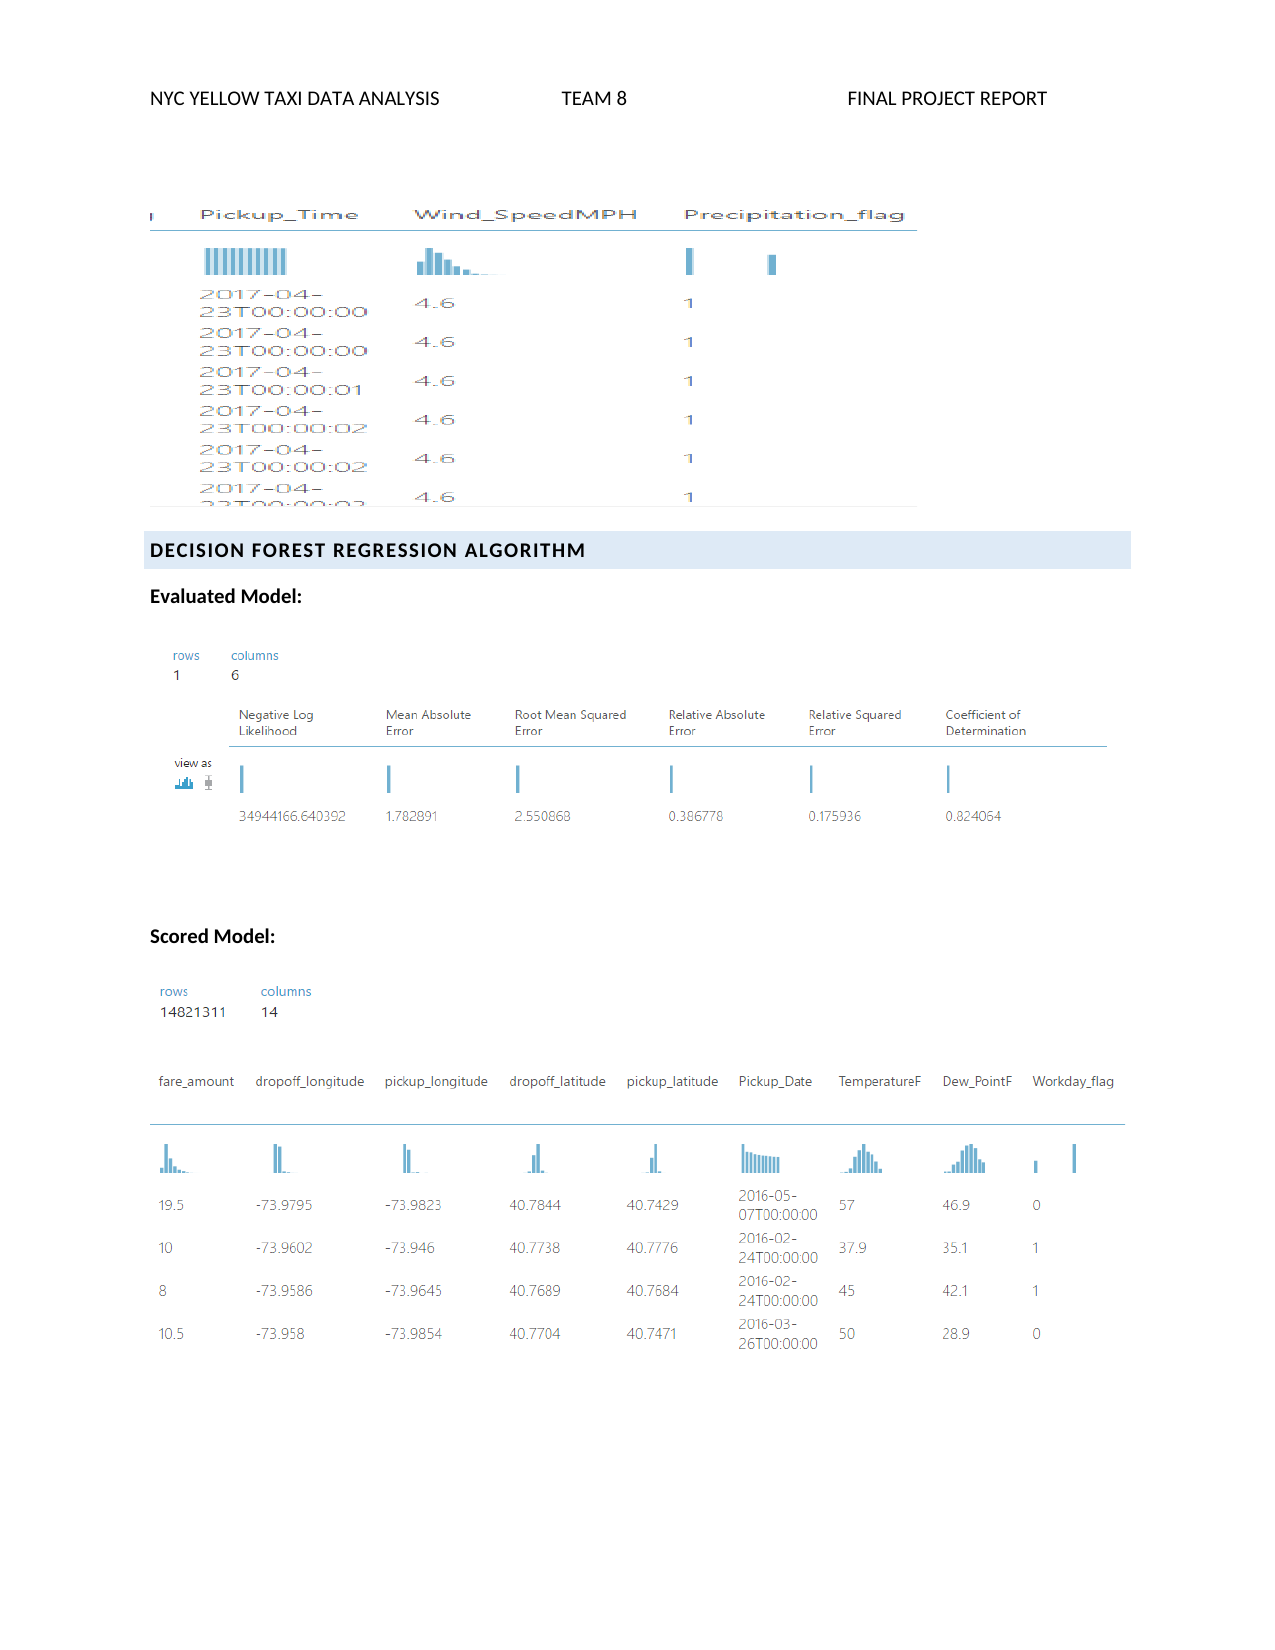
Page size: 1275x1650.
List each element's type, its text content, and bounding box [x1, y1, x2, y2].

picture [150, 150, 918, 507]
subtitle Decision Forest Regression Algorithm [150, 537, 1125, 562]
text Scored Model: [150, 923, 1125, 949]
picture [150, 973, 1125, 1358]
text Evaluated Model: [150, 583, 1125, 608]
picture [150, 632, 1125, 899]
